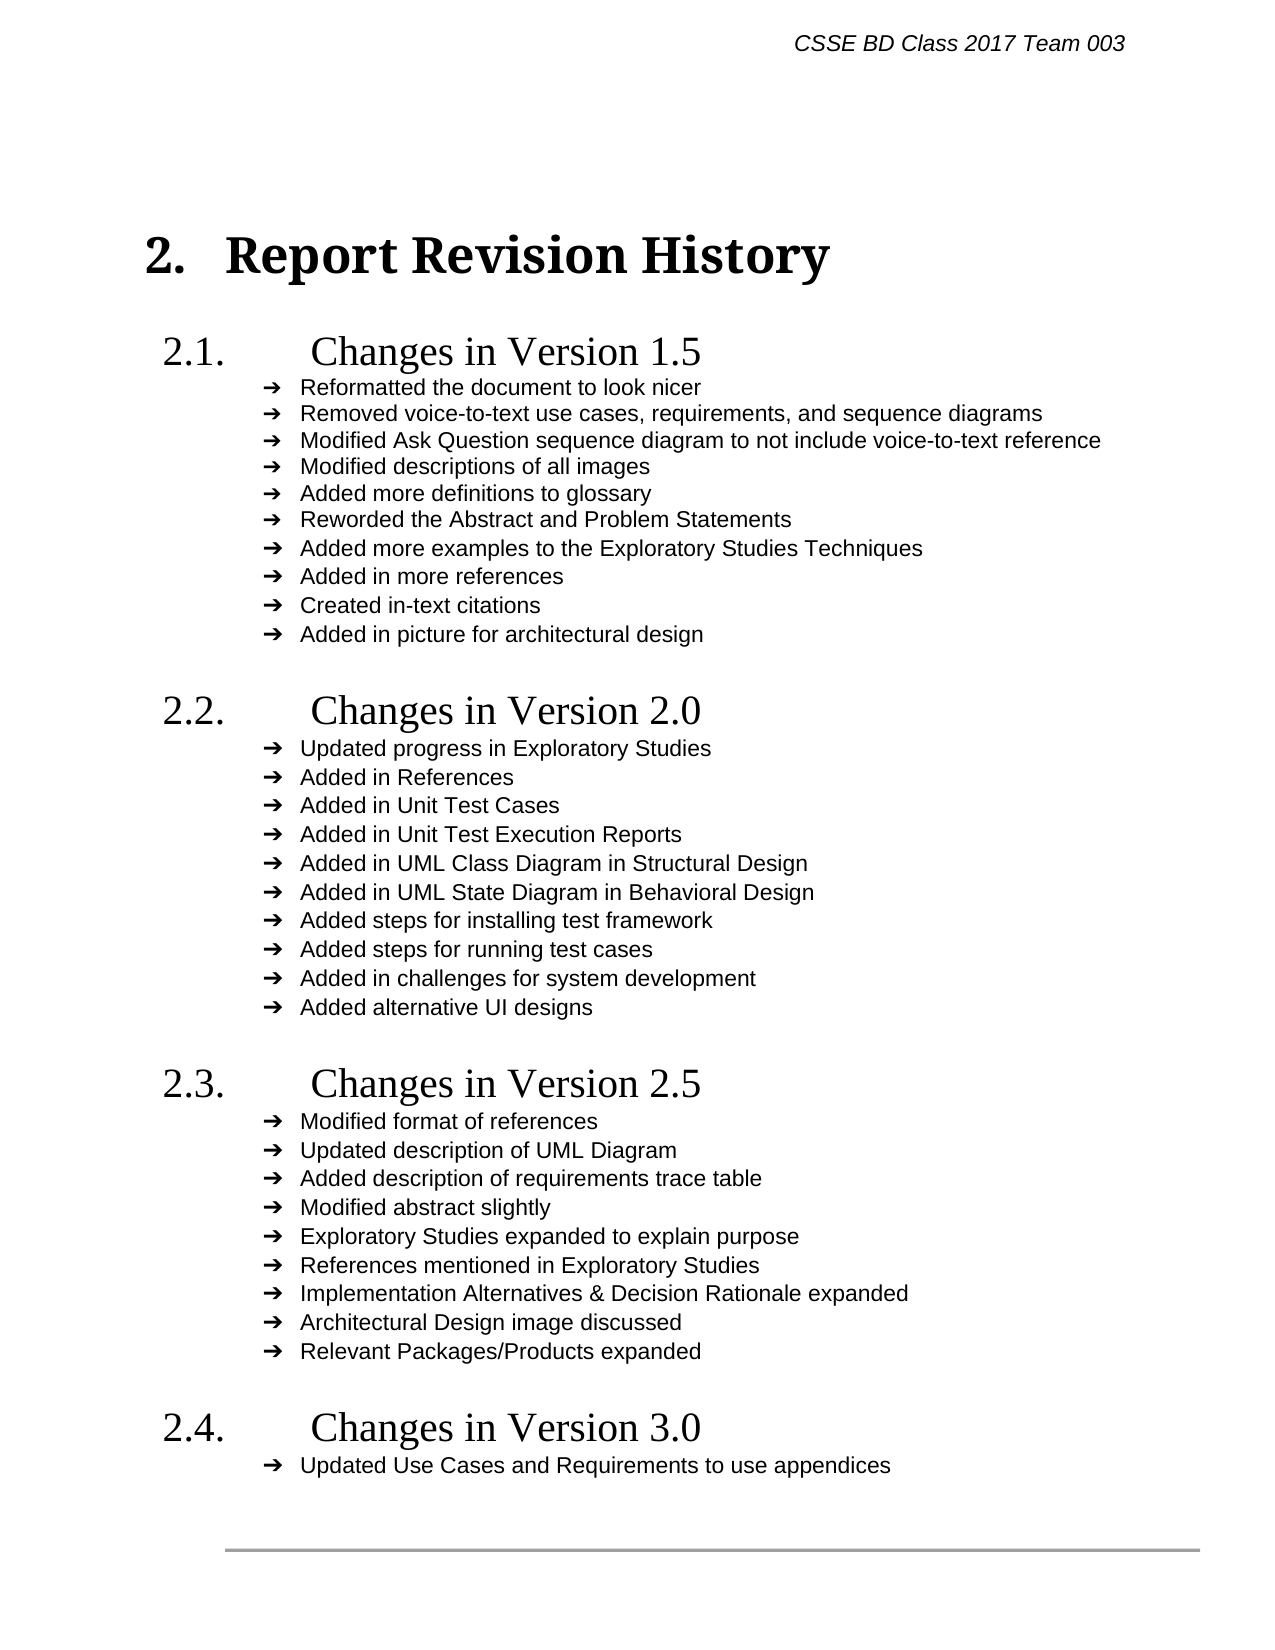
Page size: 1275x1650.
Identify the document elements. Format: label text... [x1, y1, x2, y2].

list Updated progress in Exploratory Studies [262, 733, 1125, 762]
list Added description of requirements trace table [262, 1163, 1125, 1192]
list Updated Use Cases and Requirements to use appendices [262, 1450, 1125, 1479]
list Modified format of references [262, 1106, 1125, 1135]
subtitle Changes in Version 1.5 [225, 326, 1125, 374]
list Modified descriptions of all images [262, 453, 1125, 480]
list Exploratory Studies expanded to explain purpose [262, 1221, 1125, 1250]
list Reworded the Abstract and Problem Statements [262, 506, 1125, 533]
list Added more examples to the Exploratory Studies Techniques [262, 533, 1125, 561]
list Added in more references [262, 561, 1125, 590]
list Implementation Alternatives & Decision Rationale expanded [262, 1278, 1125, 1307]
list Updated description of UML Diagram [262, 1135, 1125, 1163]
list Added in UML State Diagram in Behavioral Design [262, 877, 1125, 906]
list Architectural Design image discussed [262, 1307, 1125, 1336]
list Modified abstract slightly [262, 1192, 1125, 1221]
list Added in picture for architectural design [262, 619, 1125, 648]
list References mentioned in Exploratory Studies [262, 1250, 1125, 1278]
list Added in Unit Test Execution Reports [262, 819, 1125, 848]
list Added in challenges for system development [262, 963, 1125, 992]
list Created in-text citations [262, 590, 1125, 619]
subtitle Changes in Version 2.0 [225, 685, 1125, 733]
list Reformatted the document to look nicer [262, 374, 1125, 400]
list Added in References [262, 762, 1125, 791]
subtitle Report Revision History [187, 220, 1125, 288]
list Added in UML Class Diagram in Structural Design [262, 848, 1125, 877]
list Removed voice-to-text use cases, requirements, and sequence diagrams [262, 400, 1125, 427]
list Added in Unit Test Cases [262, 791, 1125, 819]
subtitle Changes in Version 2.5 [225, 1058, 1125, 1106]
list Added more definitions to glossary [262, 480, 1125, 506]
list Relevant Packages/Products expanded [262, 1336, 1125, 1365]
list Added steps for running test cases [262, 934, 1125, 963]
list Added alternative UI designs [262, 992, 1125, 1021]
list Modified Ask Question sequence diagram to not include voice-to-text reference [262, 427, 1125, 453]
subtitle Changes in Version 3.0 [225, 1402, 1125, 1450]
list Added steps for installing test framework [262, 906, 1125, 934]
